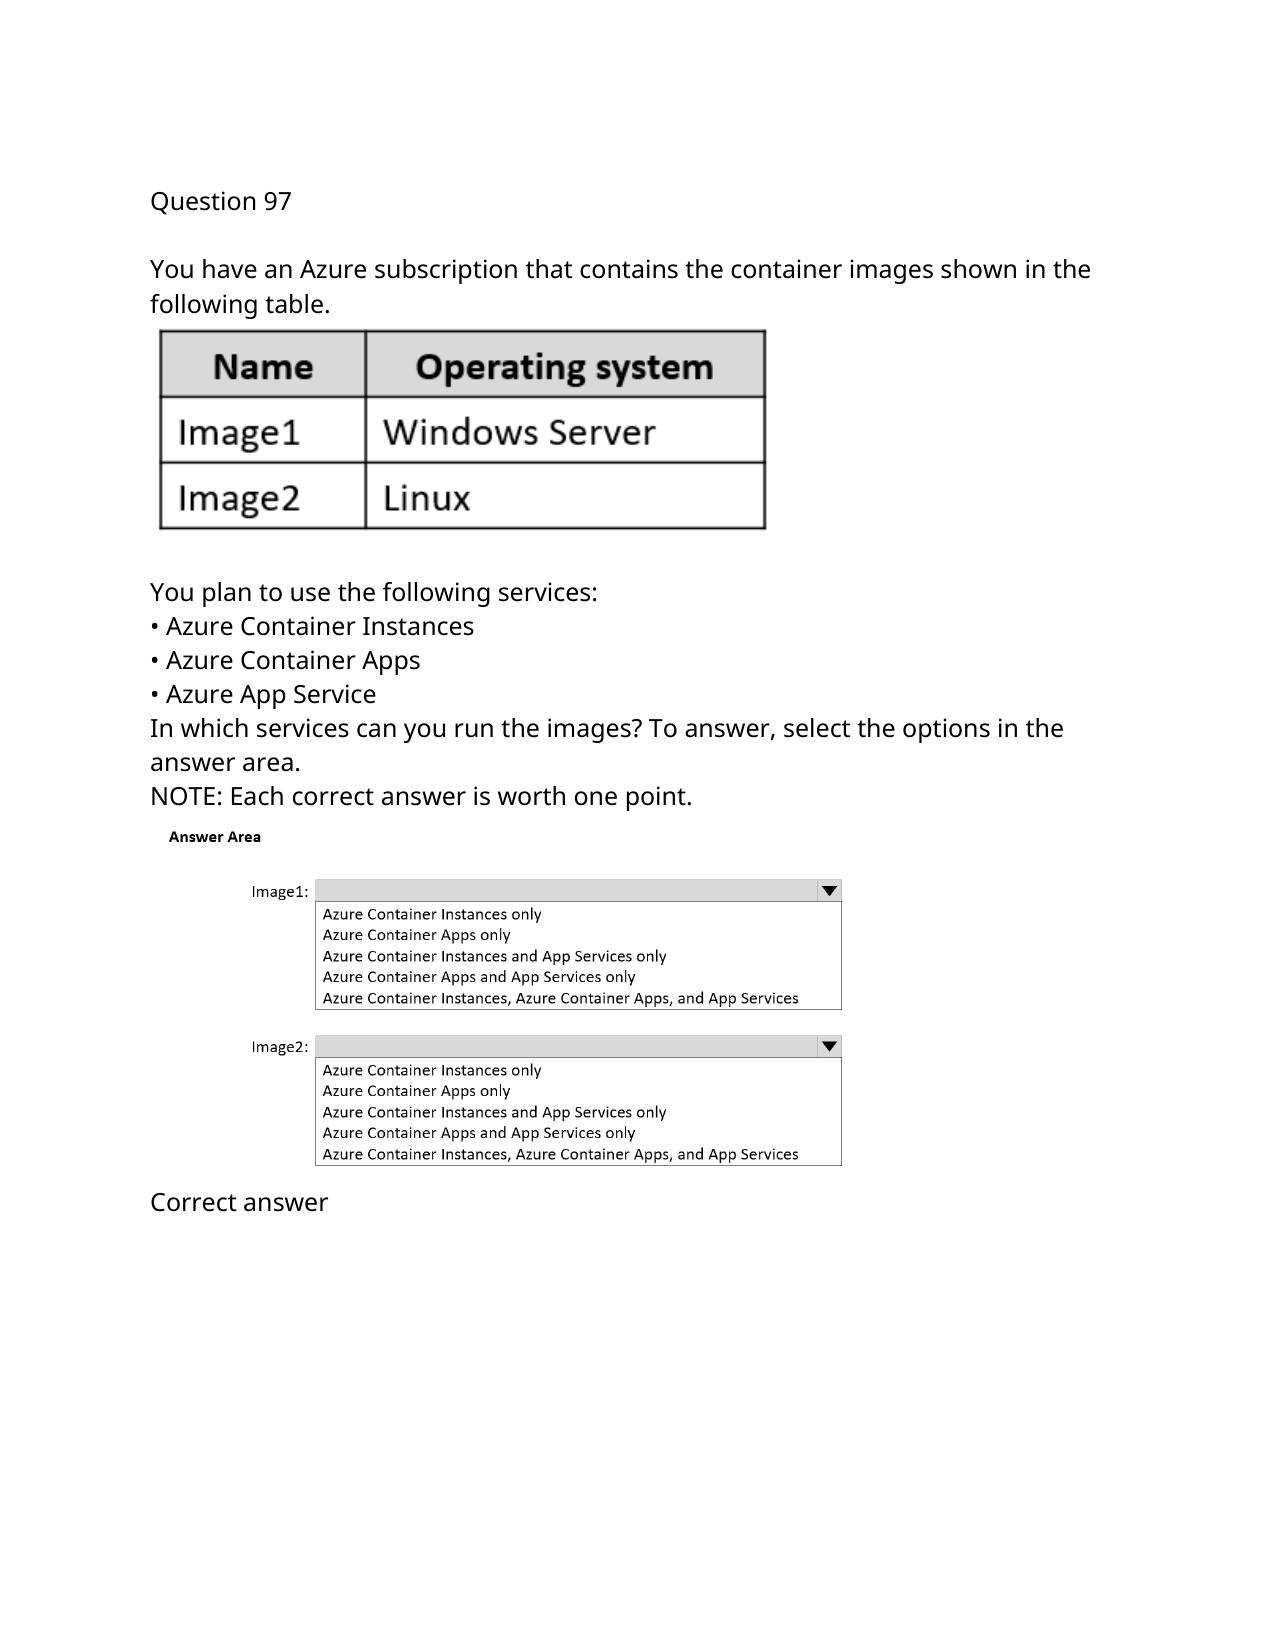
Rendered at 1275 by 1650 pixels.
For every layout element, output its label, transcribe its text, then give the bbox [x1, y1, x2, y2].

text Question 97 [150, 184, 1125, 218]
text You have an Azure subscription that contains the container images shown in the following table. [150, 252, 1125, 320]
text You plan to use the following services: [150, 574, 1125, 609]
text NOTE: Each correct answer is worth one point. [150, 779, 1125, 813]
text • Azure App Service [150, 677, 1125, 711]
text • Azure Container Instances [150, 609, 1125, 643]
text • Azure Container Apps [150, 643, 1125, 677]
text Correct answer [150, 1185, 1125, 1219]
text In which services can you run the images? To answer, select the options in the answer area. [150, 711, 1125, 779]
